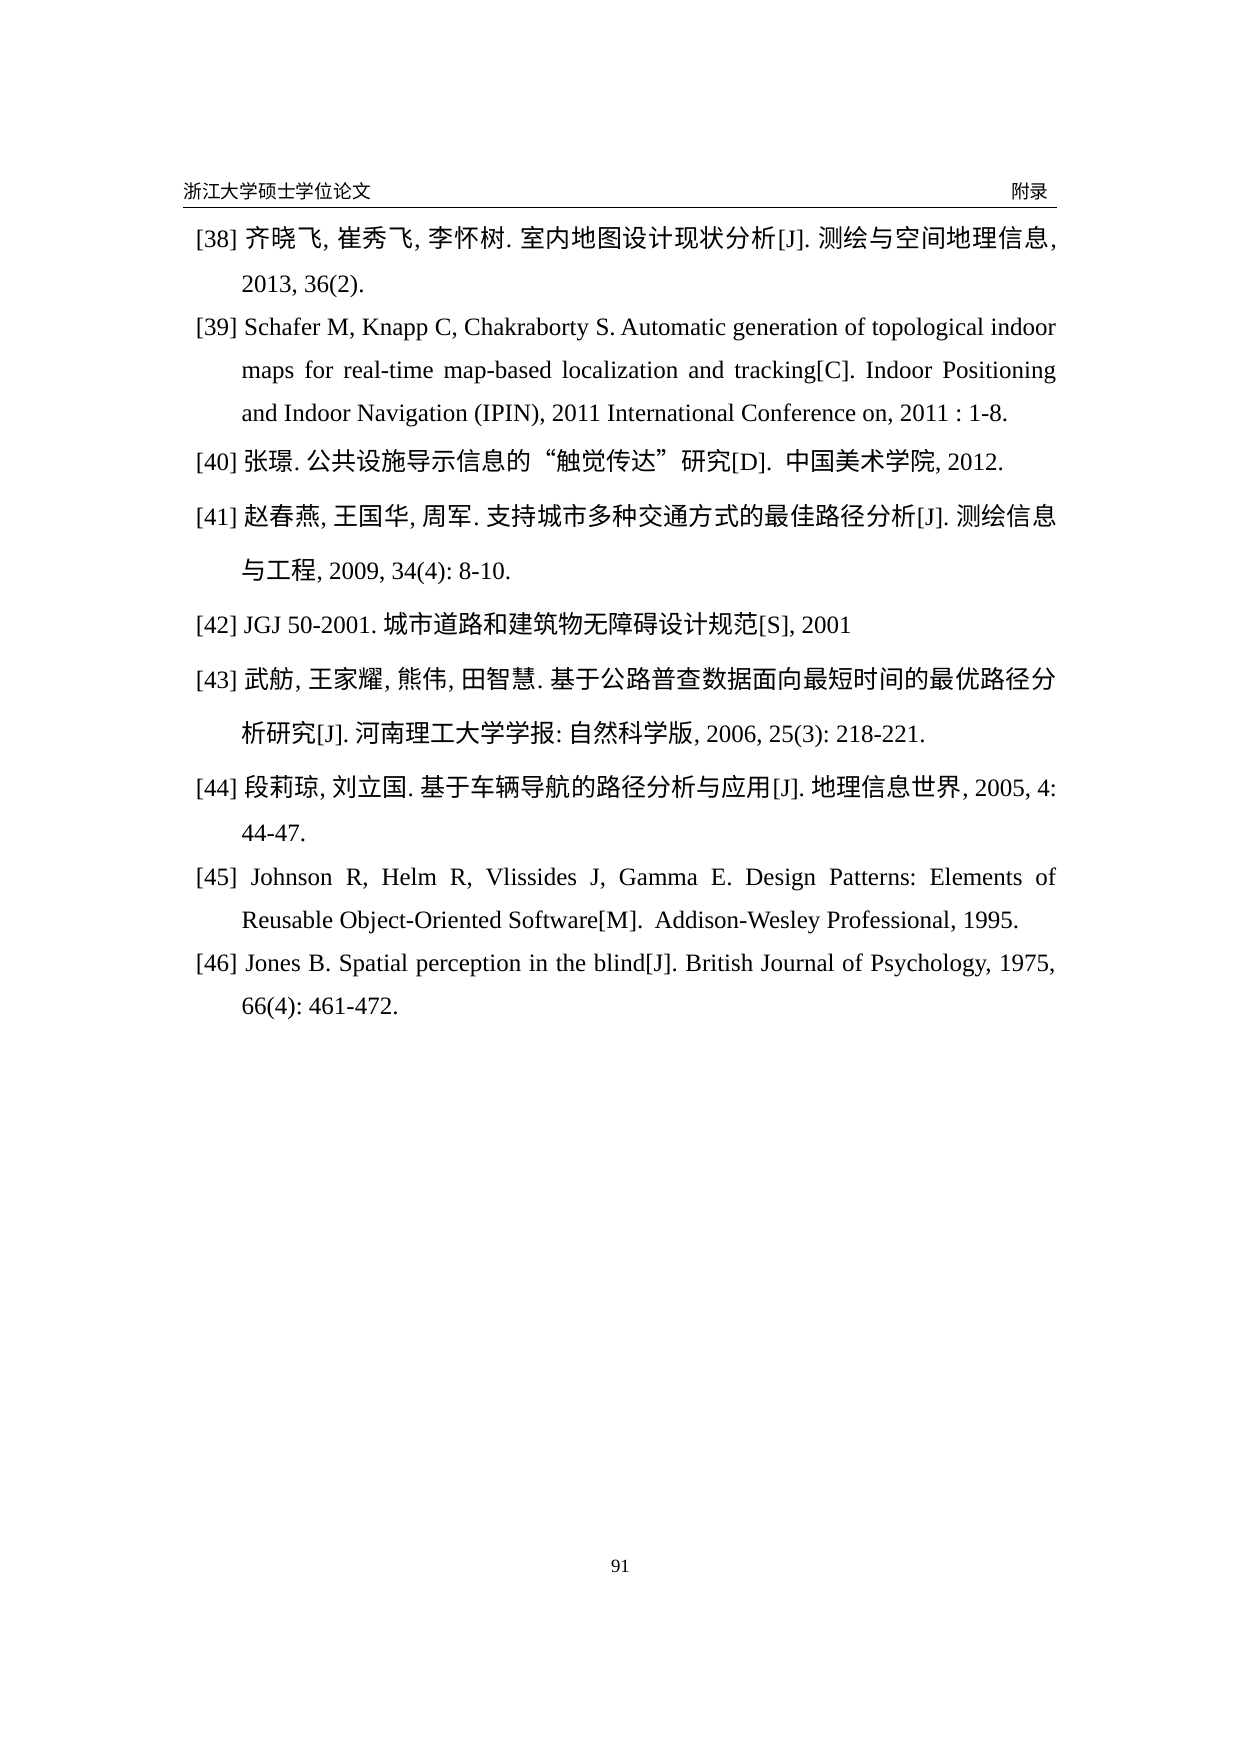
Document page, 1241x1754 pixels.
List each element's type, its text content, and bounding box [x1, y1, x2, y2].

text [45] Johnson R, Helm R, Vlissides J, Gamma E. Design Patterns: Elements of Reusable Object-Oriented Software[M]. Addison-Wesley Professional, 1995. [196, 862, 1057, 933]
text [43] 武舫, 王家耀, 熊伟, 田智慧. 基于公路普查数据面向最短时间的最优路径分析研究[J]. 河南理工大学学报: 自然科学版, 2006, 25(3): 218-221. [196, 659, 1057, 750]
text [39] Schafer M, Knapp C, Chakraborty S. Automatic generation of topological indoor maps for real-time map-based localization and tracking[C]. Indoor Positioning and Indoor Navigation (IPIN), 2011 International Conference on, 2011 : 1-8. [196, 312, 1057, 427]
text [46] Jones B. Spatial perception in the blind[J]. British Journal of Psychology, 1975, 66(4): 461-472. [196, 948, 1057, 1020]
text [40] 张璟. 公共设施导示信息的“触觉传达”研究[D]. 中国美术学院, 2012. [196, 442, 1057, 478]
text [44] 段莉琼, 刘立国. 基于车辆导航的路径分析与应用[J]. 地理信息世界, 2005, 4: 44-47. [196, 768, 1057, 847]
text [38] 齐晓飞, 崔秀飞, 李怀树. 室内地图设计现状分析[J]. 测绘与空间地理信息, 2013, 36(2). [196, 218, 1057, 298]
text [41] 赵春燕, 王国华, 周军. 支持城市多种交通方式的最佳路径分析[J]. 测绘信息与工程, 2009, 34(4): 8-10. [196, 496, 1057, 587]
text [42] JGJ 50-2001. 城市道路和建筑物无障碍设计规范[S], 2001 [196, 605, 1057, 641]
